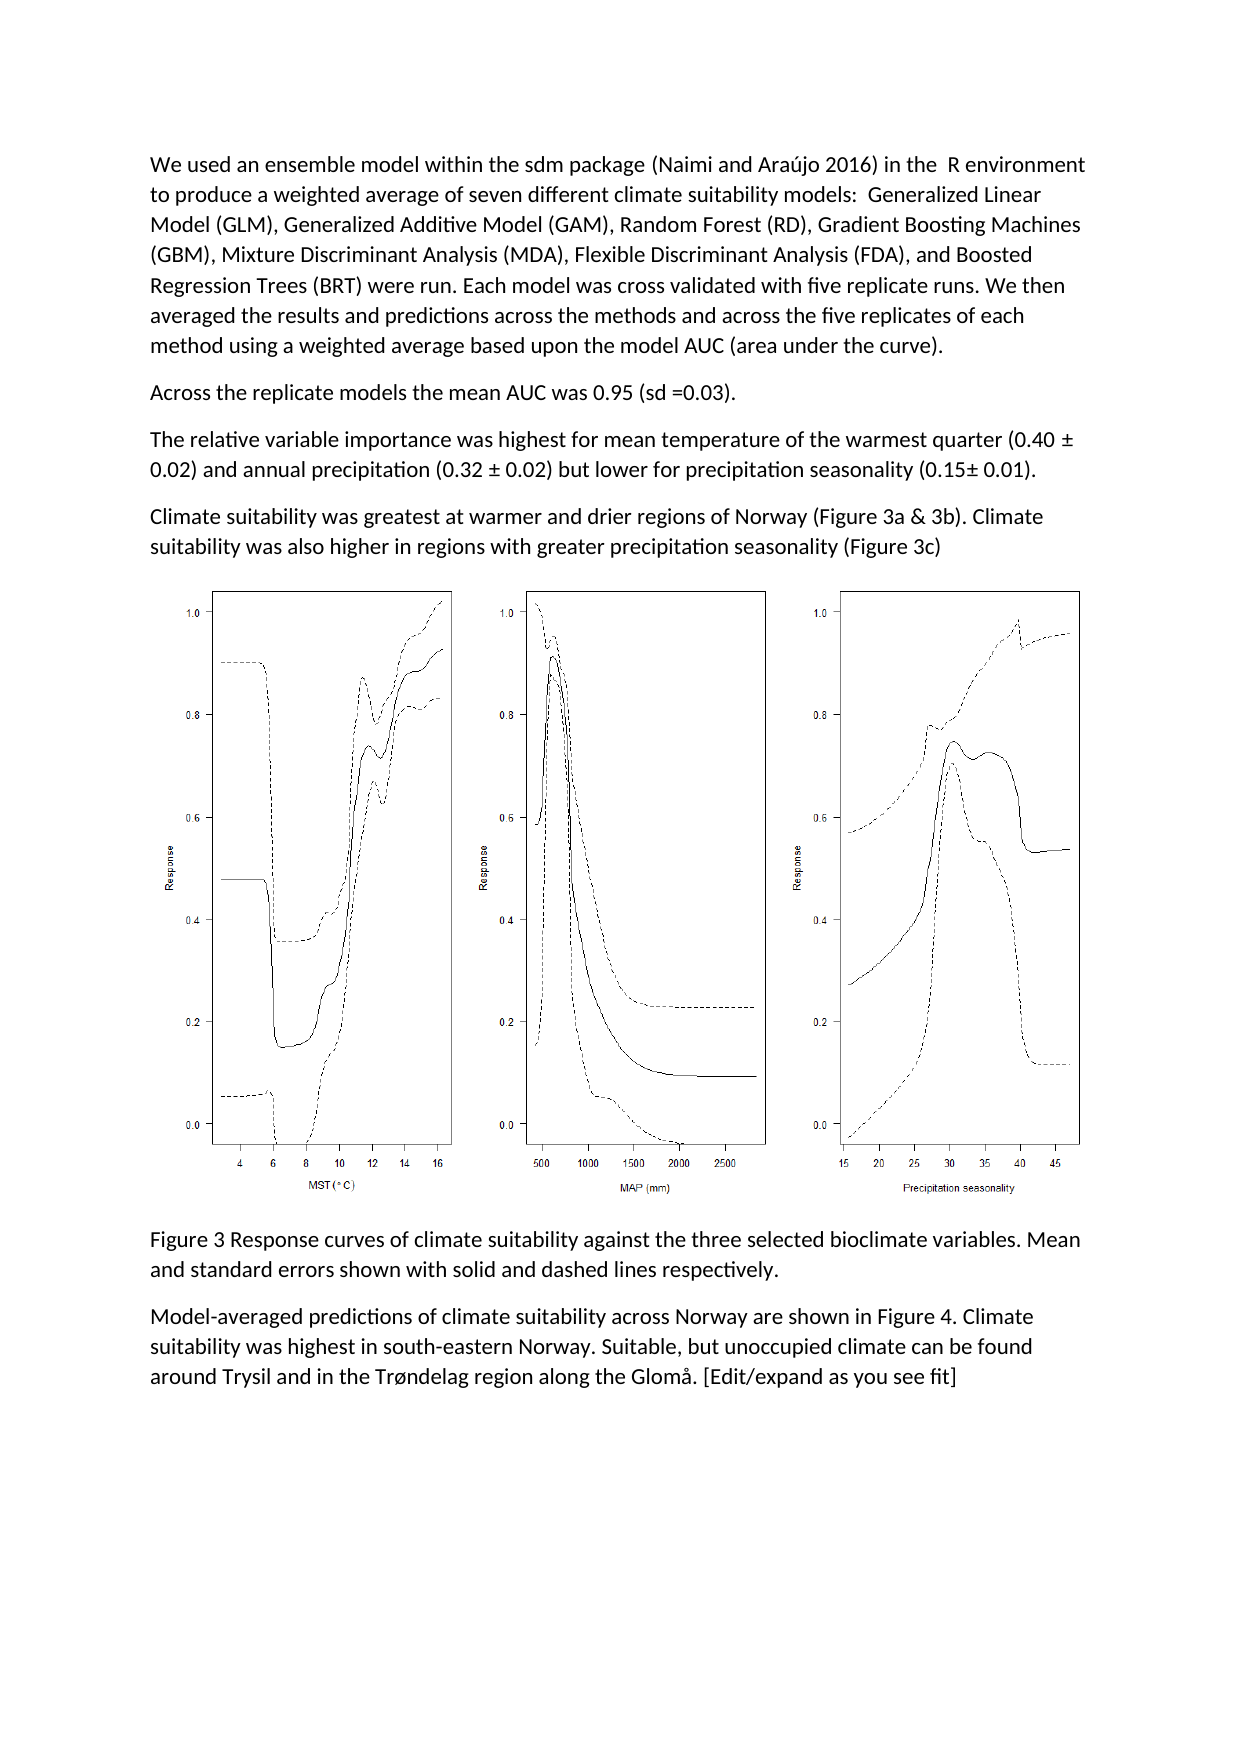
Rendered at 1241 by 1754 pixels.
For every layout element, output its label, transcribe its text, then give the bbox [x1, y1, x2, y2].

text The relative variable importance was highest for mean temperature of the warmest quarter (0.40 ± 0.02) and annual precipitation (0.32 ± 0.02) but lower for precipitation seasonality (0.15± 0.01). [150, 425, 1090, 483]
text Model-averaged predictions of climate suitability across Norway are shown in Figure 4. Climate suitability was highest in south-eastern Norway. Suitable, but unoccupied climate can be found around Trysil and in the Trøndelag region along the Glomå. [Edit/expand as you see fit] [150, 1302, 1090, 1390]
text Across the replicate models the mean AUC was 0.95 (sd =0.03). [150, 378, 1090, 406]
text We used an ensemble model within the sdm package (Naimi and Araújo 2016) in the R environment to produce a weighted average of seven different climate suitability models: Generalized Linear Model (GLM), Generalized Additive Model (GAM), Random Forest (RD), Gradient Boosting Machines (GBM), Mixture Discriminant Analysis (MDA), Flexible Discriminant Analysis (FDA), and Boosted Regression Trees (BRT) were run. Each model was cross validated with five replicate runs. We then averaged the results and predictions across the methods and across the five replicates of each method using a weighted average based upon the model AUC (area under the curve). [150, 150, 1090, 359]
picture [150, 579, 1091, 1206]
text Climate suitability was greatest at warmer and drier regions of Norway (Figure 3a & 3b). Climate suitability was also higher in regions with greater precipitation seasonality (Figure 3c) [150, 502, 1090, 560]
text Figure 3 Response curves of climate suitability against the three selected bioclimate variables. Mean and standard errors shown with solid and dashed lines respectively. [150, 1225, 1090, 1283]
